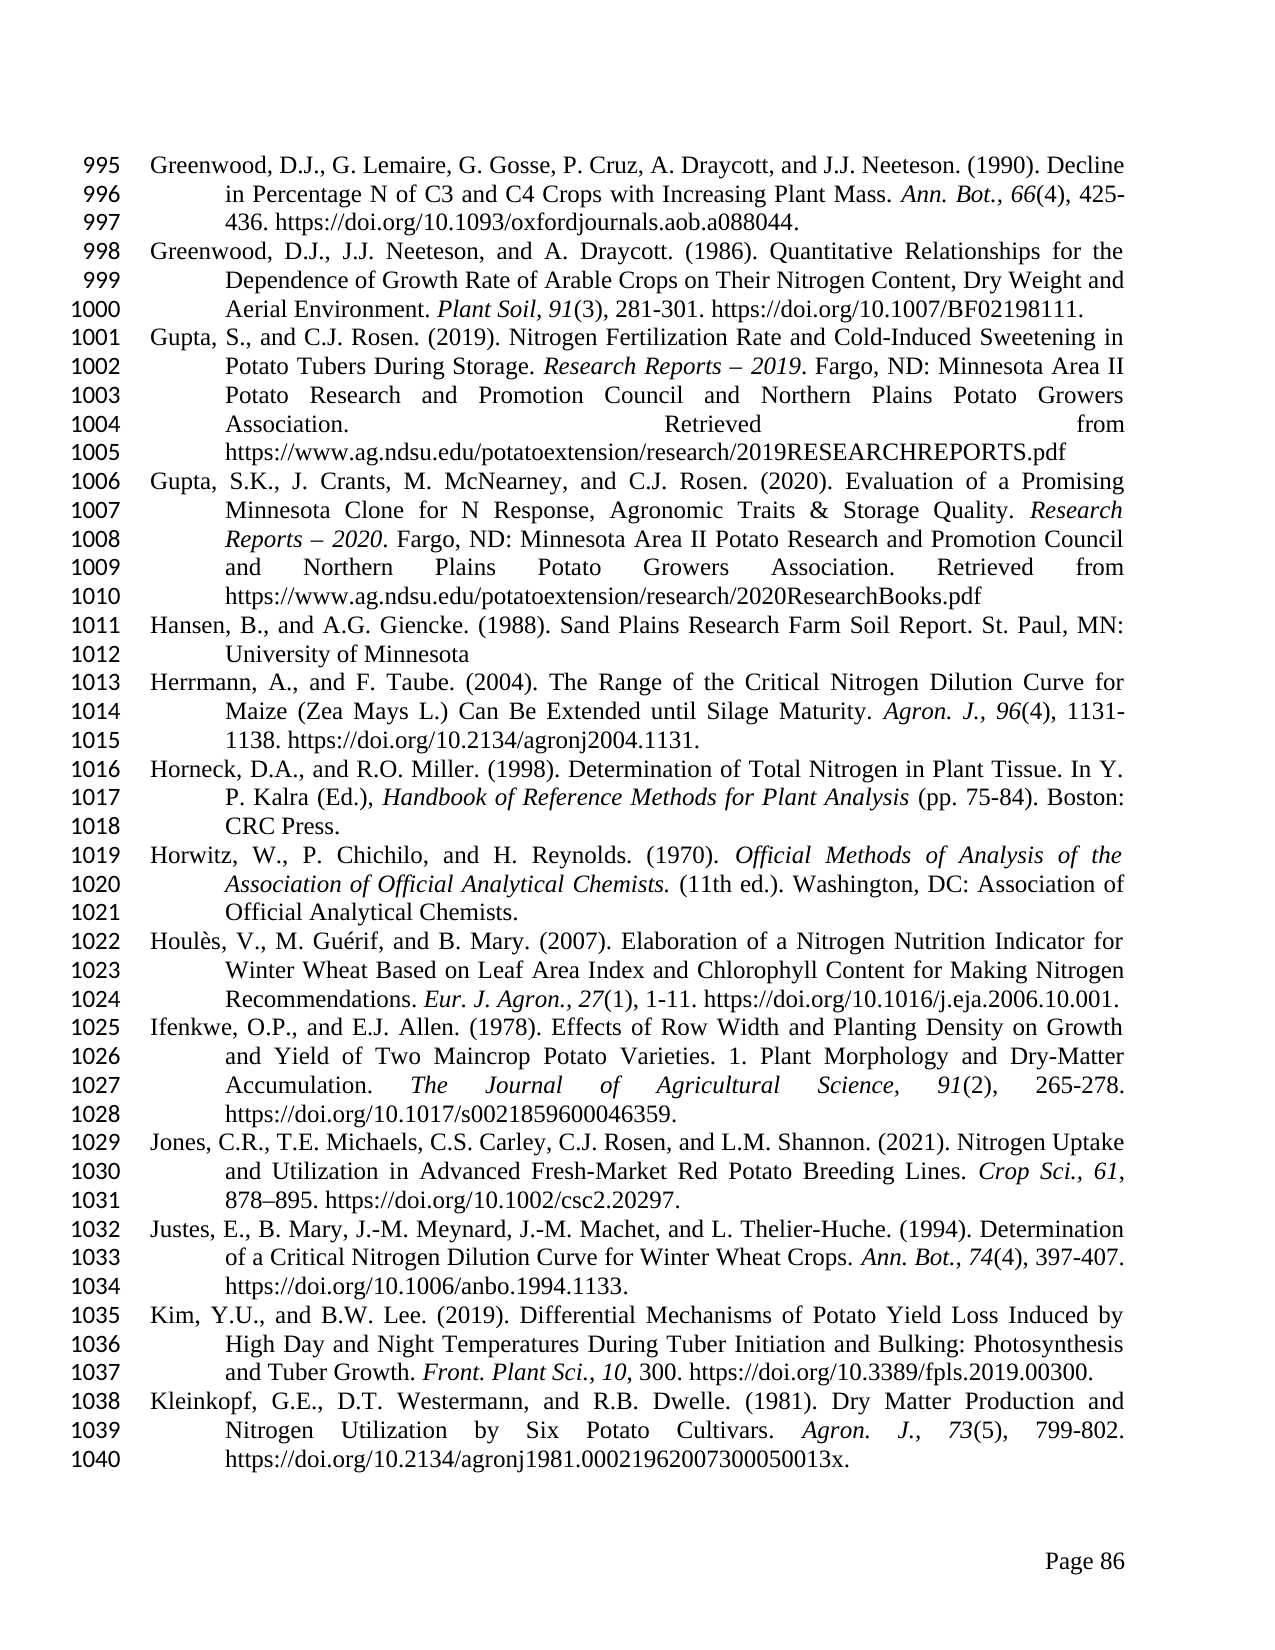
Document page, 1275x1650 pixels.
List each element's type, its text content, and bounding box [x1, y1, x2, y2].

text Hansen, B., and A.G. Giencke. (1988). Sand Plains Research Farm Soil Report. St. Paul, MN: University of Minnesota [150, 610, 1125, 667]
text Kleinkopf, G.E., D.T. Westermann, and R.B. Dwelle. (1981). Dry Matter Production and Nitrogen Utilization by Six Potato Cultivars. Agron. J., 73(5), 799-802. https://doi.org/10.2134/agronj1981.00021962007300050013x. [150, 1386, 1125, 1472]
text Horneck, D.A., and R.O. Miller. (1998). Determination of Total Nitrogen in Plant Tissue. In Y. P. Kalra (Ed.), Handbook of Reference Methods for Plant Analysis (pp. 75-84). Boston: CRC Press. [150, 754, 1125, 840]
text Houlès, V., M. Guérif, and B. Mary. (2007). Elaboration of a Nitrogen Nutrition Indicator for Winter Wheat Based on Leaf Area Index and Chlorophyll Content for Making Nitrogen Recommendations. Eur. J. Agron., 27(1), 1-11. https://doi.org/10.1016/j.eja.2006.10.001. [150, 926, 1125, 1012]
text Greenwood, D.J., G. Lemaire, G. Gosse, P. Cruz, A. Draycott, and J.J. Neeteson. (1990). Decline in Percentage N of C3 and C4 Crops with Increasing Plant Mass. Ann. Bot., 66(4), 425-436. https://doi.org/10.1093/oxfordjournals.aob.a088044. [150, 150, 1125, 236]
text Horwitz, W., P. Chichilo, and H. Reynolds. (1970). Official Methods of Analysis of the Association of Official Analytical Chemists. (11th ed.). Washington, DC: Association of Official Analytical Chemists. [150, 840, 1125, 926]
text Gupta, S., and C.J. Rosen. (2019). Nitrogen Fertilization Rate and Cold-Induced Sweetening in Potato Tubers During Storage. Research Reports – 2019. Fargo, ND: Minnesota Area II Potato Research and Promotion Council and Northern Plains Potato Growers Association. Retrieved from https://www.ag.ndsu.edu/potatoextension/research/2019RESEARCHREPORTS.pdf [150, 322, 1125, 466]
text Jones, C.R., T.E. Michaels, C.S. Carley, C.J. Rosen, and L.M. Shannon. (2021). Nitrogen Uptake and Utilization in Advanced Fresh-Market Red Potato Breeding Lines. Crop Sci., 61, 878–895. https://doi.org/10.1002/csc2.20297. [150, 1127, 1125, 1214]
text Greenwood, D.J., J.J. Neeteson, and A. Draycott. (1986). Quantitative Relationships for the Dependence of Growth Rate of Arable Crops on Their Nitrogen Content, Dry Weight and Aerial Environment. Plant Soil, 91(3), 281-301. https://doi.org/10.1007/BF02198111. [150, 236, 1125, 322]
text Justes, E., B. Mary, J.-M. Meynard, J.-M. Machet, and L. Thelier-Huche. (1994). Determination of a Critical Nitrogen Dilution Curve for Winter Wheat Crops. Ann. Bot., 74(4), 397-407. https://doi.org/10.1006/anbo.1994.1133. [150, 1214, 1125, 1300]
text Gupta, S.K., J. Crants, M. McNearney, and C.J. Rosen. (2020). Evaluation of a Promising Minnesota Clone for N Response, Agronomic Traits & Storage Quality. Research Reports – 2020. Fargo, ND: Minnesota Area II Potato Research and Promotion Council and Northern Plains Potato Growers Association. Retrieved from https://www.ag.ndsu.edu/potatoextension/research/2020ResearchBooks.pdf [150, 466, 1125, 610]
text Kim, Y.U., and B.W. Lee. (2019). Differential Mechanisms of Potato Yield Loss Induced by High Day and Night Temperatures During Tuber Initiation and Bulking: Photosynthesis and Tuber Growth. Front. Plant Sci., 10, 300. https://doi.org/10.3389/fpls.2019.00300. [150, 1300, 1125, 1386]
text Ifenkwe, O.P., and E.J. Allen. (1978). Effects of Row Width and Planting Density on Growth and Yield of Two Maincrop Potato Varieties. 1. Plant Morphology and Dry-Matter Accumulation. The Journal of Agricultural Science, 91(2), 265-278. https://doi.org/10.1017/s0021859600046359. [150, 1012, 1125, 1127]
text Herrmann, A., and F. Taube. (2004). The Range of the Critical Nitrogen Dilution Curve for Maize (Zea Mays L.) Can Be Extended until Silage Maturity. Agron. J., 96(4), 1131-1138. https://doi.org/10.2134/agronj2004.1131. [150, 667, 1125, 754]
